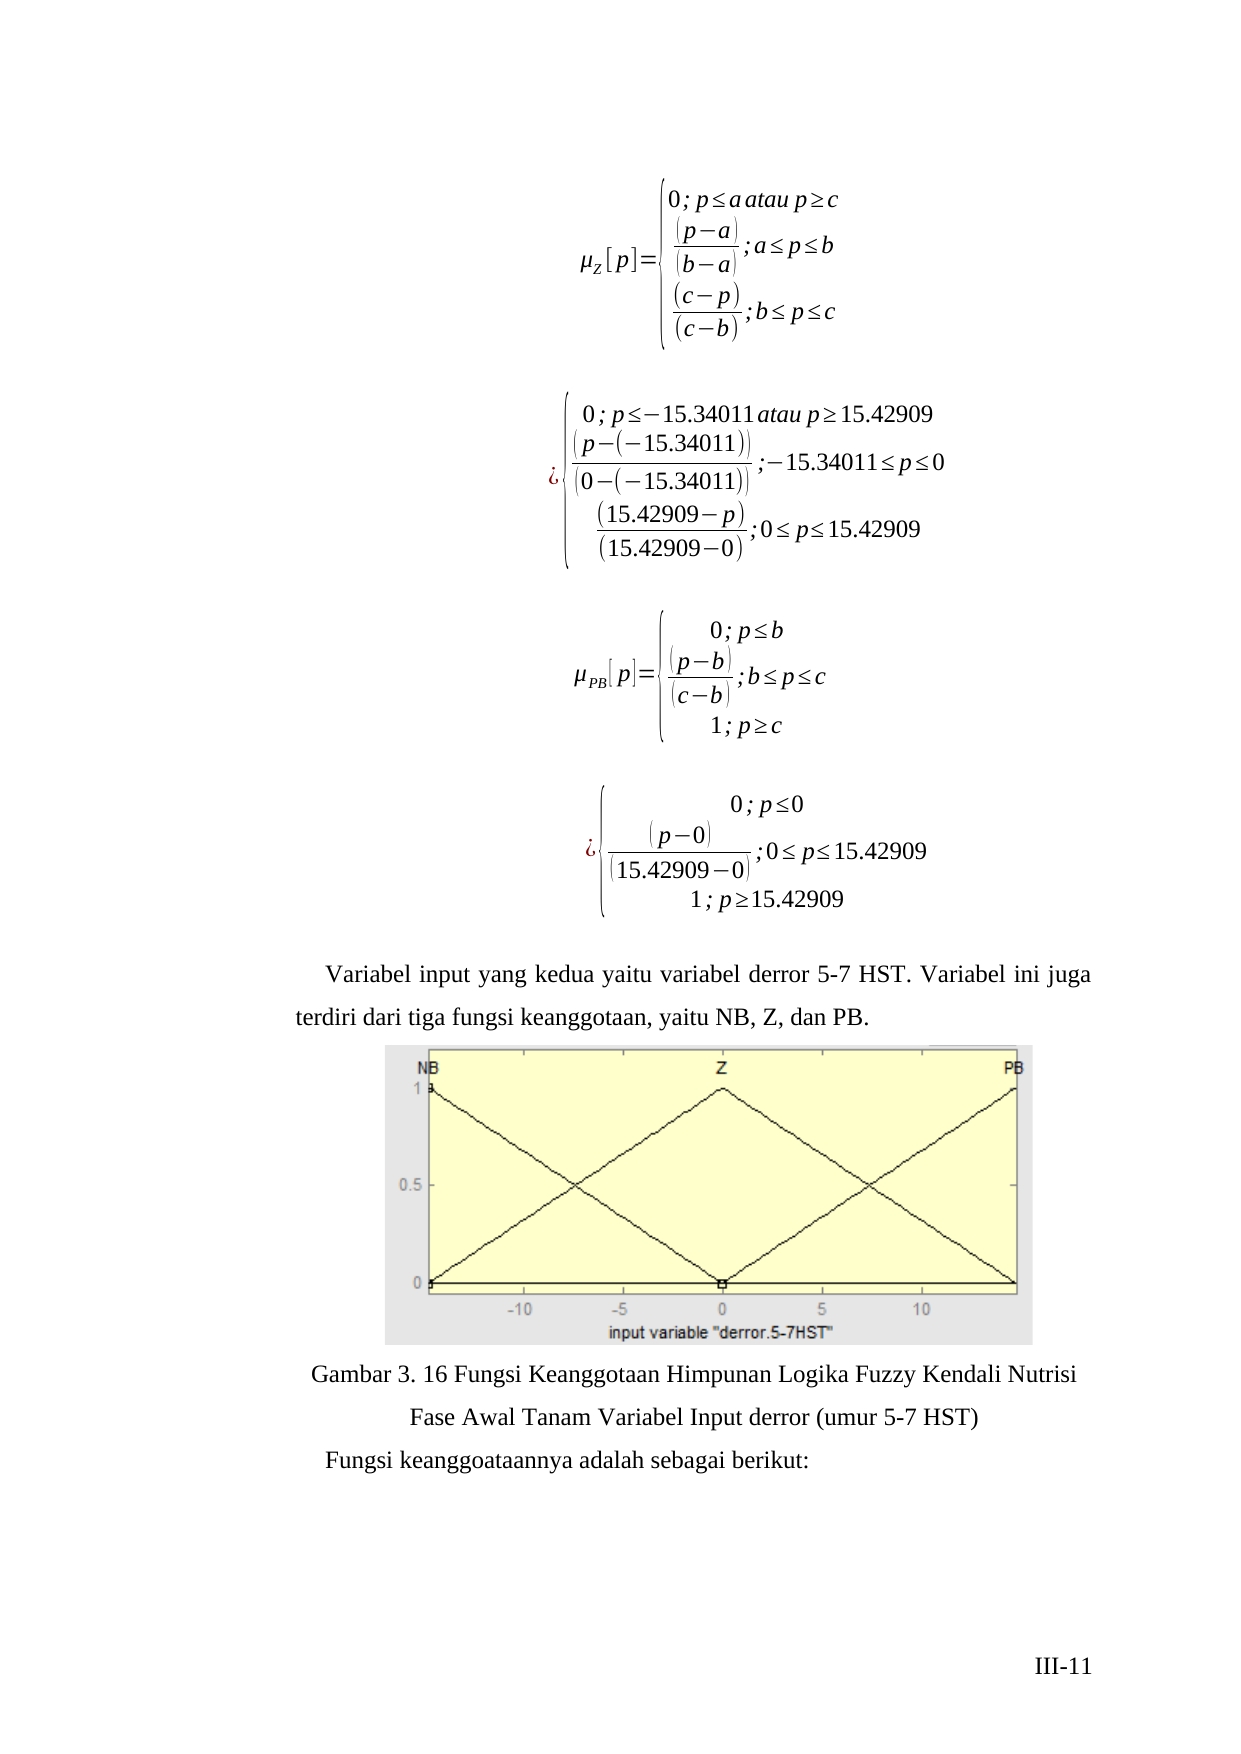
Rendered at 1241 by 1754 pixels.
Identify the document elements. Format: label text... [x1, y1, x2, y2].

text Variabel input yang kedua yaitu variabel derror 5-7 HST. Variabel ini juga terdiri dari tiga fungsi keanggotaan, yaitu NB, Z, dan PB. [295, 959, 1092, 1031]
text Fungsi keanggoataannya adalah sebagai berikut: [295, 1445, 1092, 1474]
picture [384, 1045, 1033, 1345]
text Gambar 3. 16 Fungsi Keanggotaan Himpunan Logika Fuzzy Kendali Nutrisi Fase Awal Tanam Variabel Input derror (umur 5-7 HST) [295, 1359, 1092, 1431]
